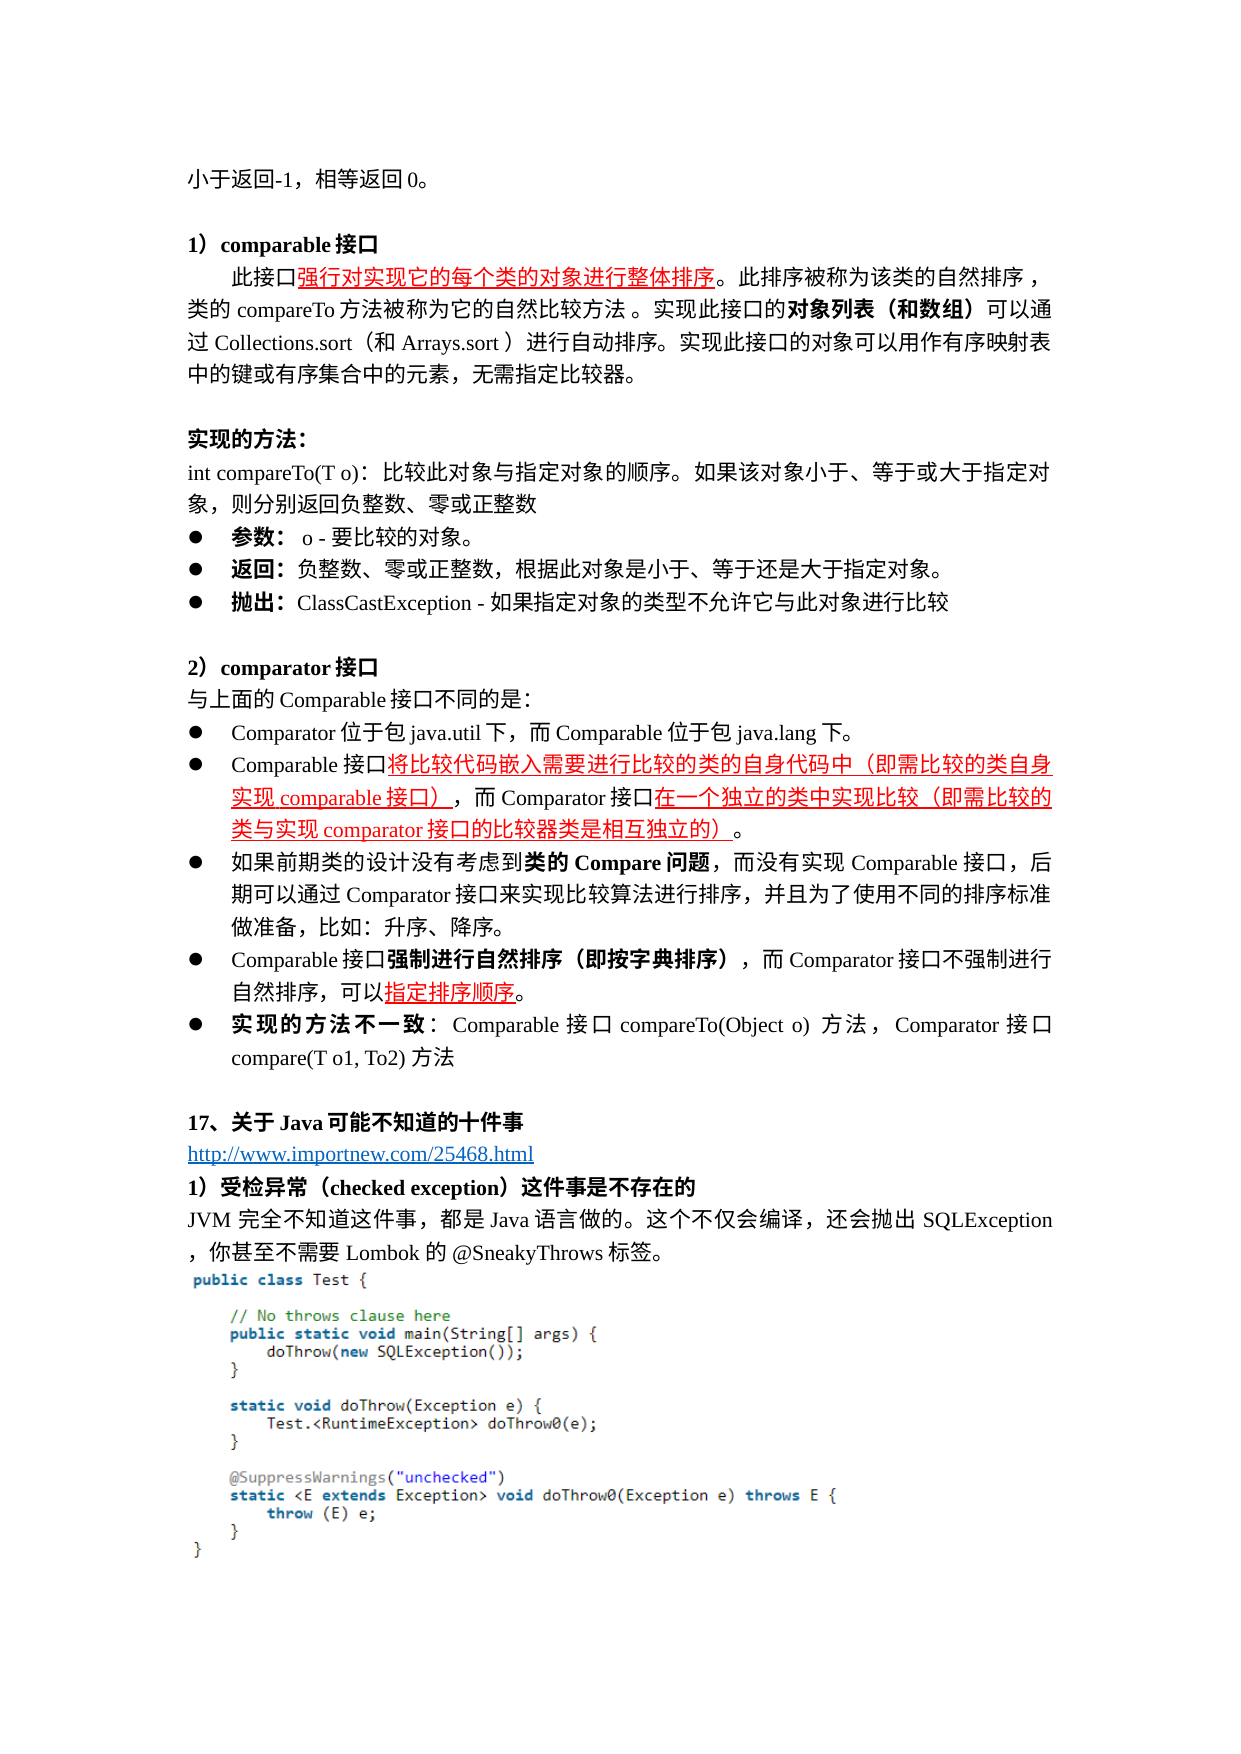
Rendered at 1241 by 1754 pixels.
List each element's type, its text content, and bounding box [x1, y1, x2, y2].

text http://www.importnew.com/25468.html [187, 1137, 1053, 1169]
list 如果前期类的设计没有考虑到类的Compare问题，而没有实现Comparable接口，后期可以通过Comparator接口来实现比较算法进行排序，并且为了使用不同的排序标准做准备，比如：升序、降序。 [187, 844, 1053, 942]
list 抛出：ClassCastException - 如果指定对象的类型不允许它与此对象进行比较 [187, 584, 1053, 617]
list 返回：负整数、零或正整数，根据此对象是小于、等于还是大于指定对象。 [187, 552, 1053, 584]
text 1）受检异常（checked exception）这件事是不存在的 [187, 1169, 1053, 1202]
text int compareTo(T o)：比较此对象与指定对象的顺序。如果该对象小于、等于或大于指定对象，则分别返回负整数、零或正整数 [187, 454, 1053, 519]
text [187, 162, 1053, 194]
list 实现的方法不一致：Comparable接口compareTo(Object o) 方法，Comparator接口compare(T o1, To2) 方法 [187, 1007, 1053, 1072]
text 1）comparable接口 [187, 227, 1053, 259]
text 与上面的Comparable接口不同的是： [187, 682, 1053, 714]
list Comparable接口强制进行自然排序（即按字典排序），而Comparator接口不强制进行自然排序，可以指定排序顺序。 [187, 942, 1053, 1007]
list Comparator位于包java.util下，而Comparable位于包java.lang下。 [187, 714, 1053, 747]
text JVM 完全不知道这件事，都是Java语言做的。这个不仅会编译，还会抛出 SQLException ，你甚至不需要 Lombok 的 @SneakyThrows 标签。 [187, 1202, 1053, 1267]
list 参数： o - 要比较的对象。 [187, 519, 1053, 552]
picture [187, 1267, 849, 1560]
text 实现的方法： [187, 422, 1053, 454]
text 2）comparator接口 [187, 649, 1053, 682]
list Comparable接口将比较代码嵌入需要进行比较的类的自身代码中（即需比较的类自身实现comparable接口），而Comparator接口在一个独立的类中实现比较（即需比较的类与实现comparator接口的比较器类是相互独立的）。 [187, 747, 1053, 844]
text 17、关于Java可能不知道的十件事 [187, 1104, 1053, 1137]
text 此接口强行对实现它的每个类的对象进行整体排序。此排序被称为该类的自然排序 ，类的 compareTo方法被称为它的自然比较方法 。实现此接口的对象列表（和数组）可以通过 Collections.sort（和 Arrays.sort ）进行自动排序。实现此接口的对象可以用作有序映射表中的键或有序集合中的元素，无需指定比较器。 [187, 259, 1053, 389]
